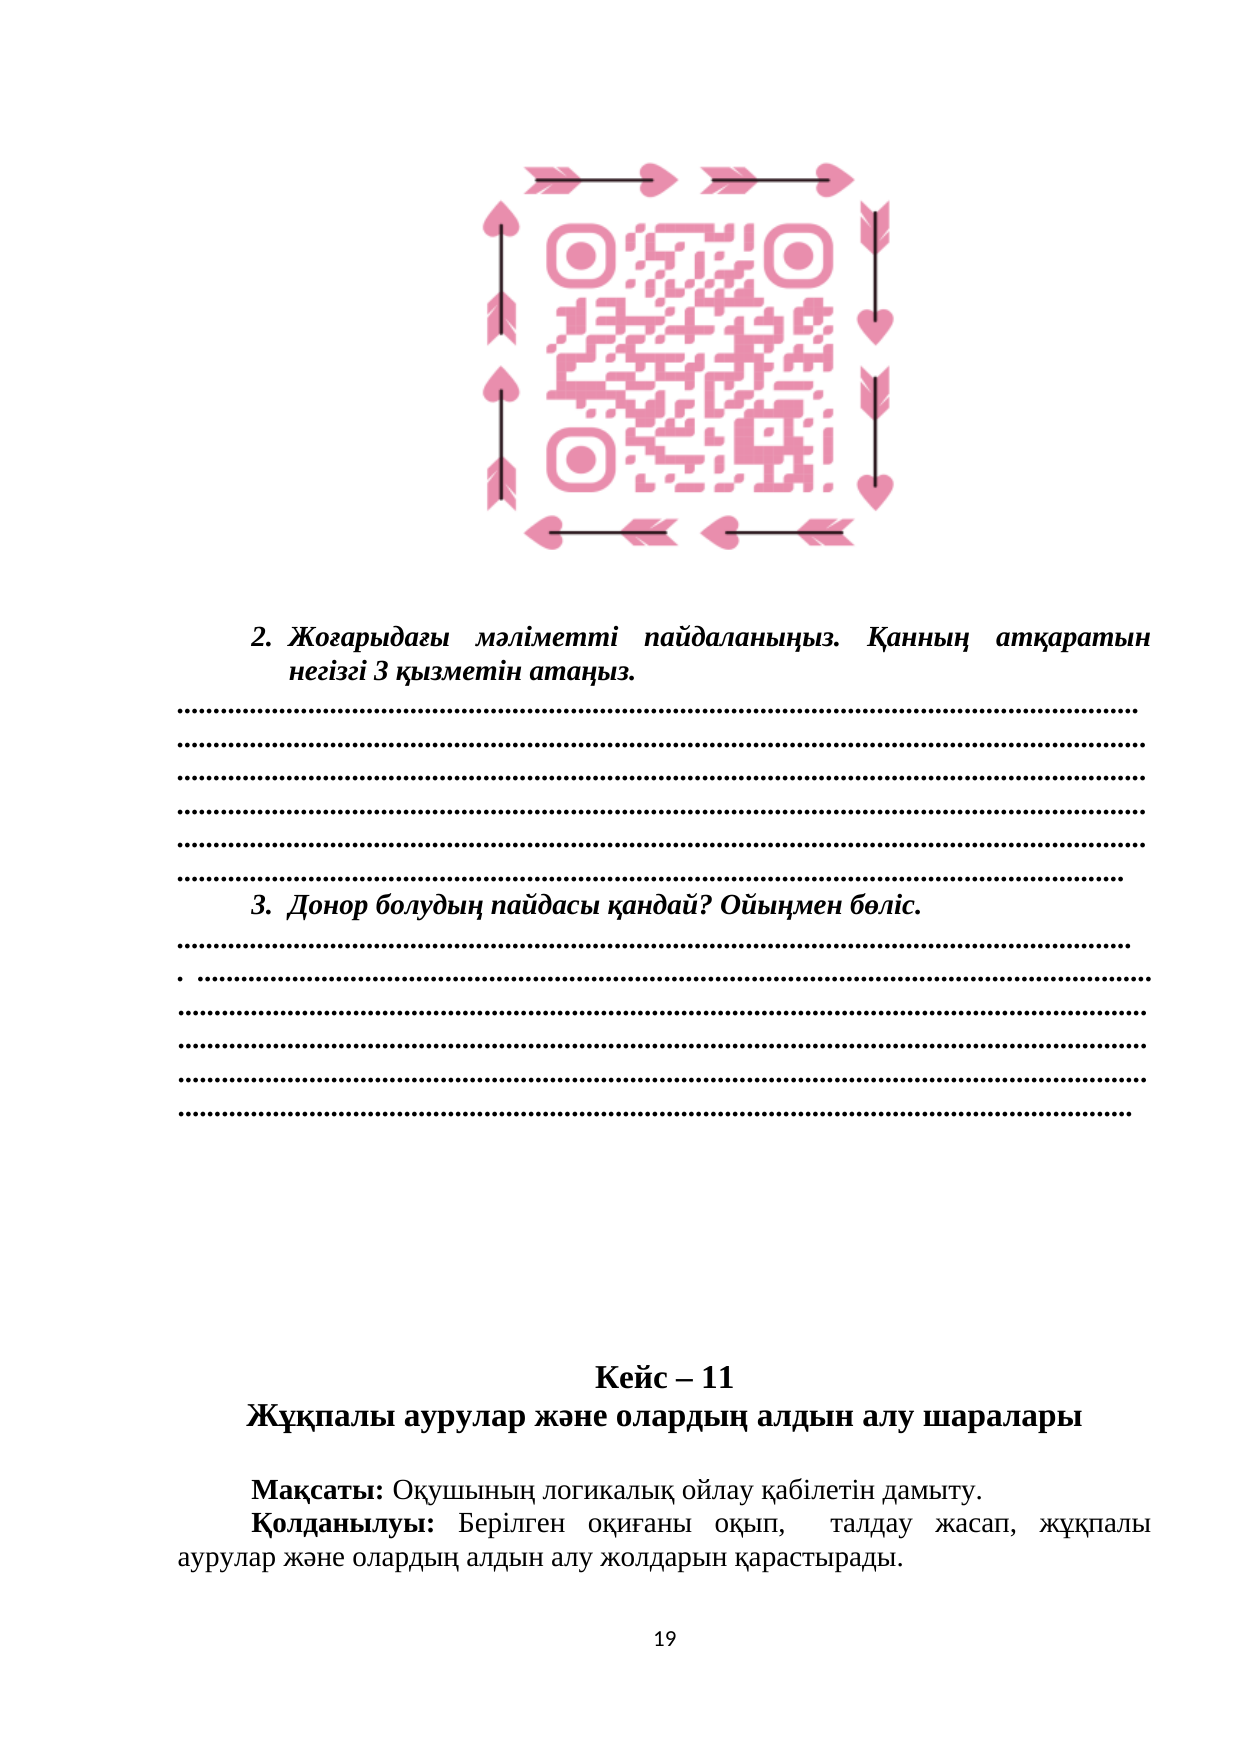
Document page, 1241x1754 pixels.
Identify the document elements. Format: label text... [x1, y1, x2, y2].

text .................................................................................................................................... ..................................................................................................................................................................................................................................................................................................................................................................................................................................................................................................................................................................................................................................................................................... [177, 921, 1152, 1122]
picture [434, 118, 933, 586]
text Кейс – 11 [177, 1357, 1152, 1395]
text .................................................................................................................................... ...................................................................................................................................................................................................................................................................................................................................................................................................................................................................................................................................................................................................................................................................................... [177, 686, 1152, 887]
text Жұқпалы аурулар және олардың алдын алу шаралары [177, 1395, 1152, 1434]
text Қолданылуы: Берілген оқиғаны оқып, талдау жасап, жұқпалы аурулар және олардың алдын алу жолдарын қарастырады. [177, 1506, 1152, 1573]
list Донор болудың пайдасы қандай? Ойыңмен бөліс. [251, 887, 1152, 921]
text Мақсаты: Оқушының логикалық ойлау қабілетін дамыту. [177, 1472, 1152, 1506]
list Жоғарыдағы мәліметті пайдаланыңыз. Қанның атқаратын негізгі 3 қызметін атаңыз. [251, 619, 1152, 686]
